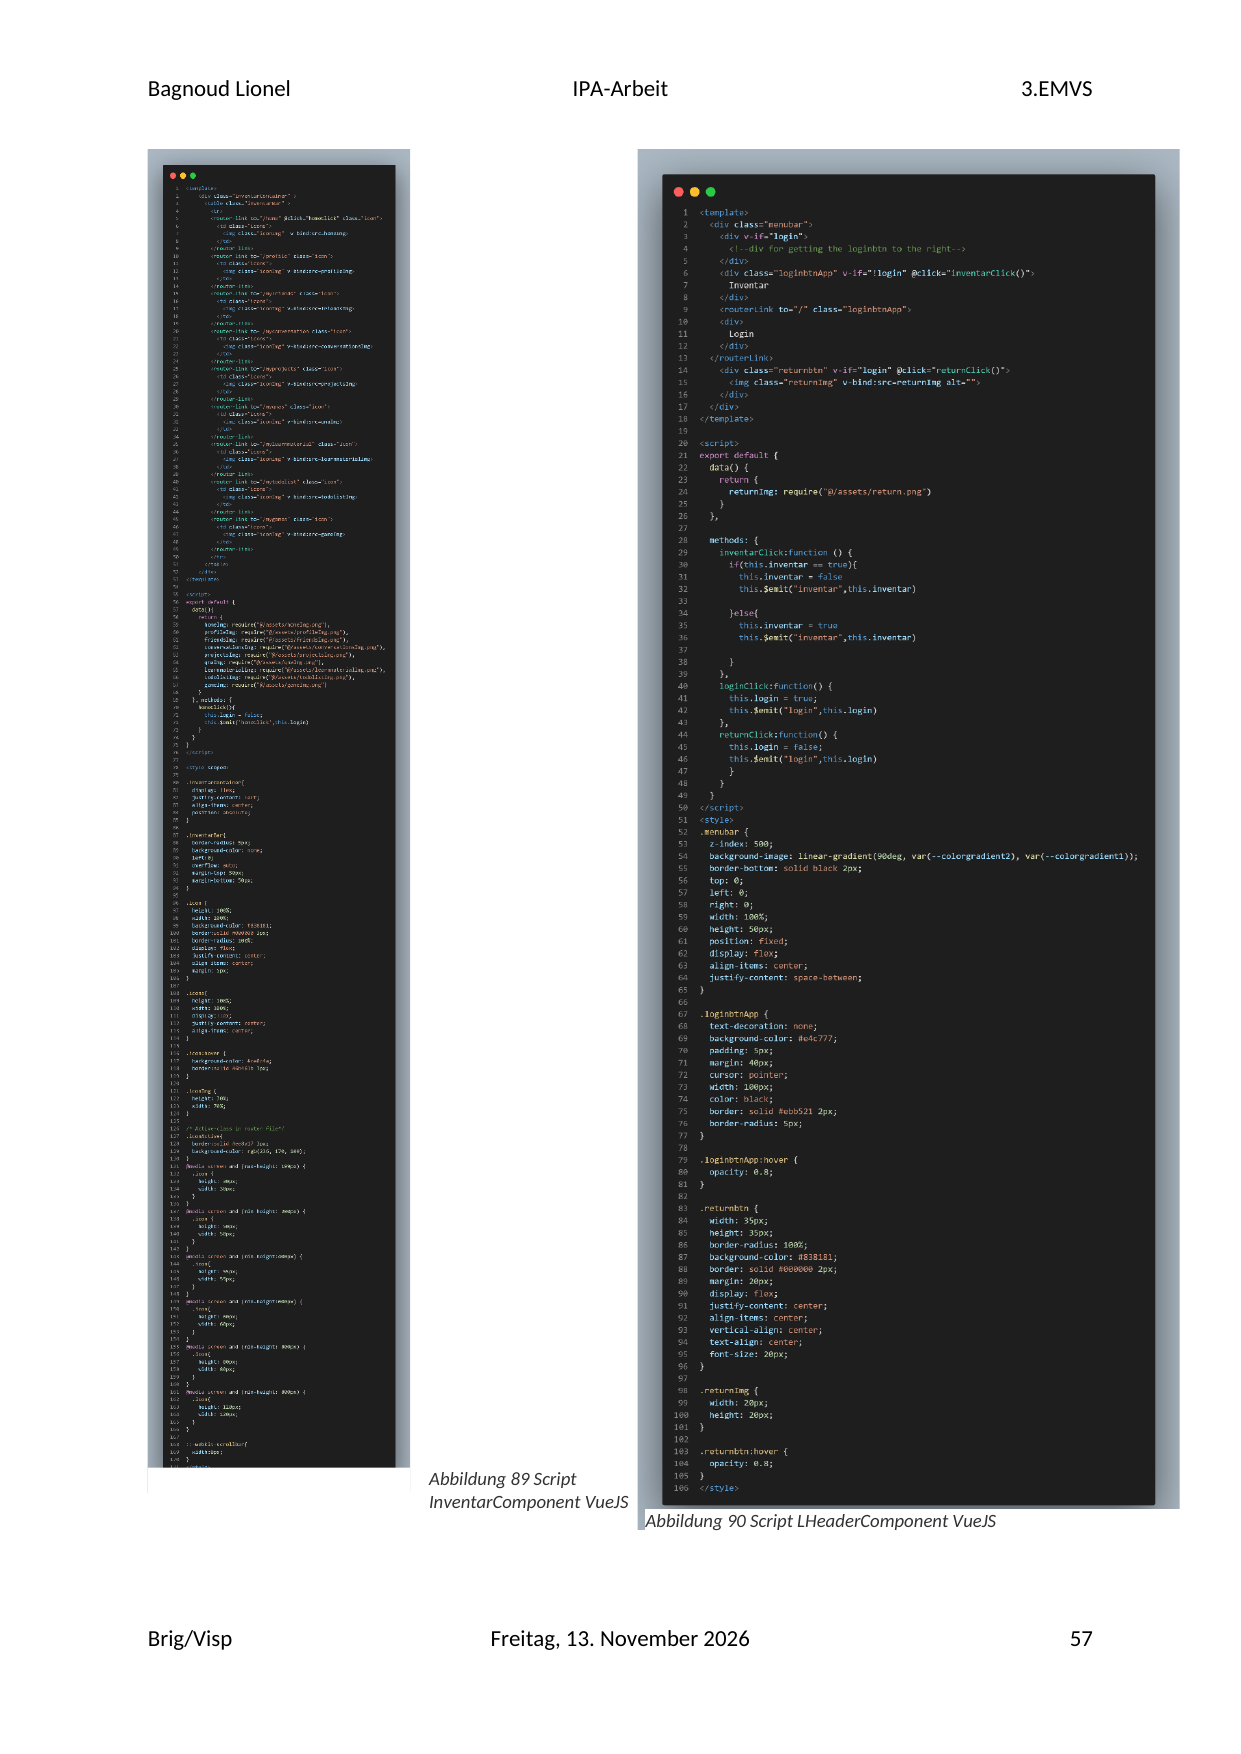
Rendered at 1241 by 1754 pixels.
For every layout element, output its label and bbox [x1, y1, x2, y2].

picture [147, 149, 411, 1467]
picture [637, 149, 1180, 1530]
